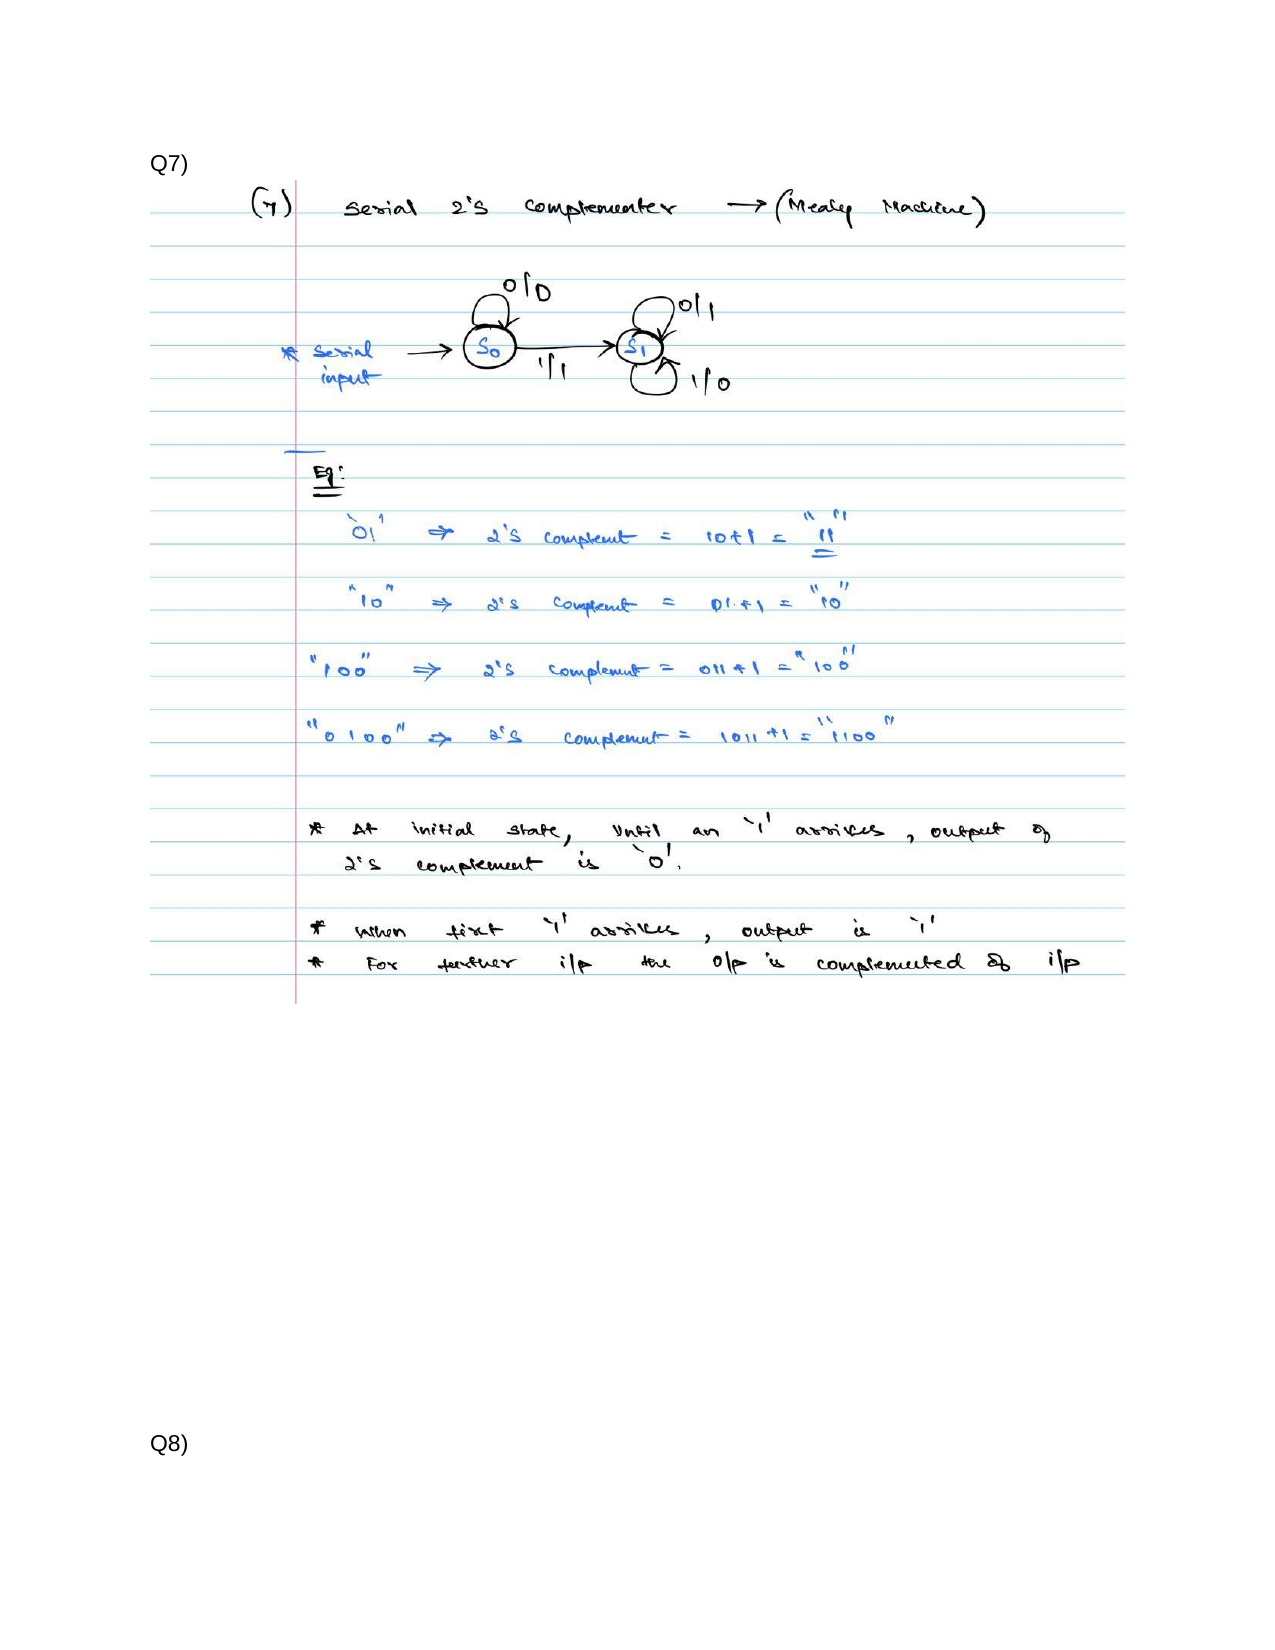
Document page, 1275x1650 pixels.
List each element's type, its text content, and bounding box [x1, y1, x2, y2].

text Q8) [150, 1430, 1125, 1456]
text Q7) [150, 150, 1125, 176]
picture [150, 180, 1125, 1004]
